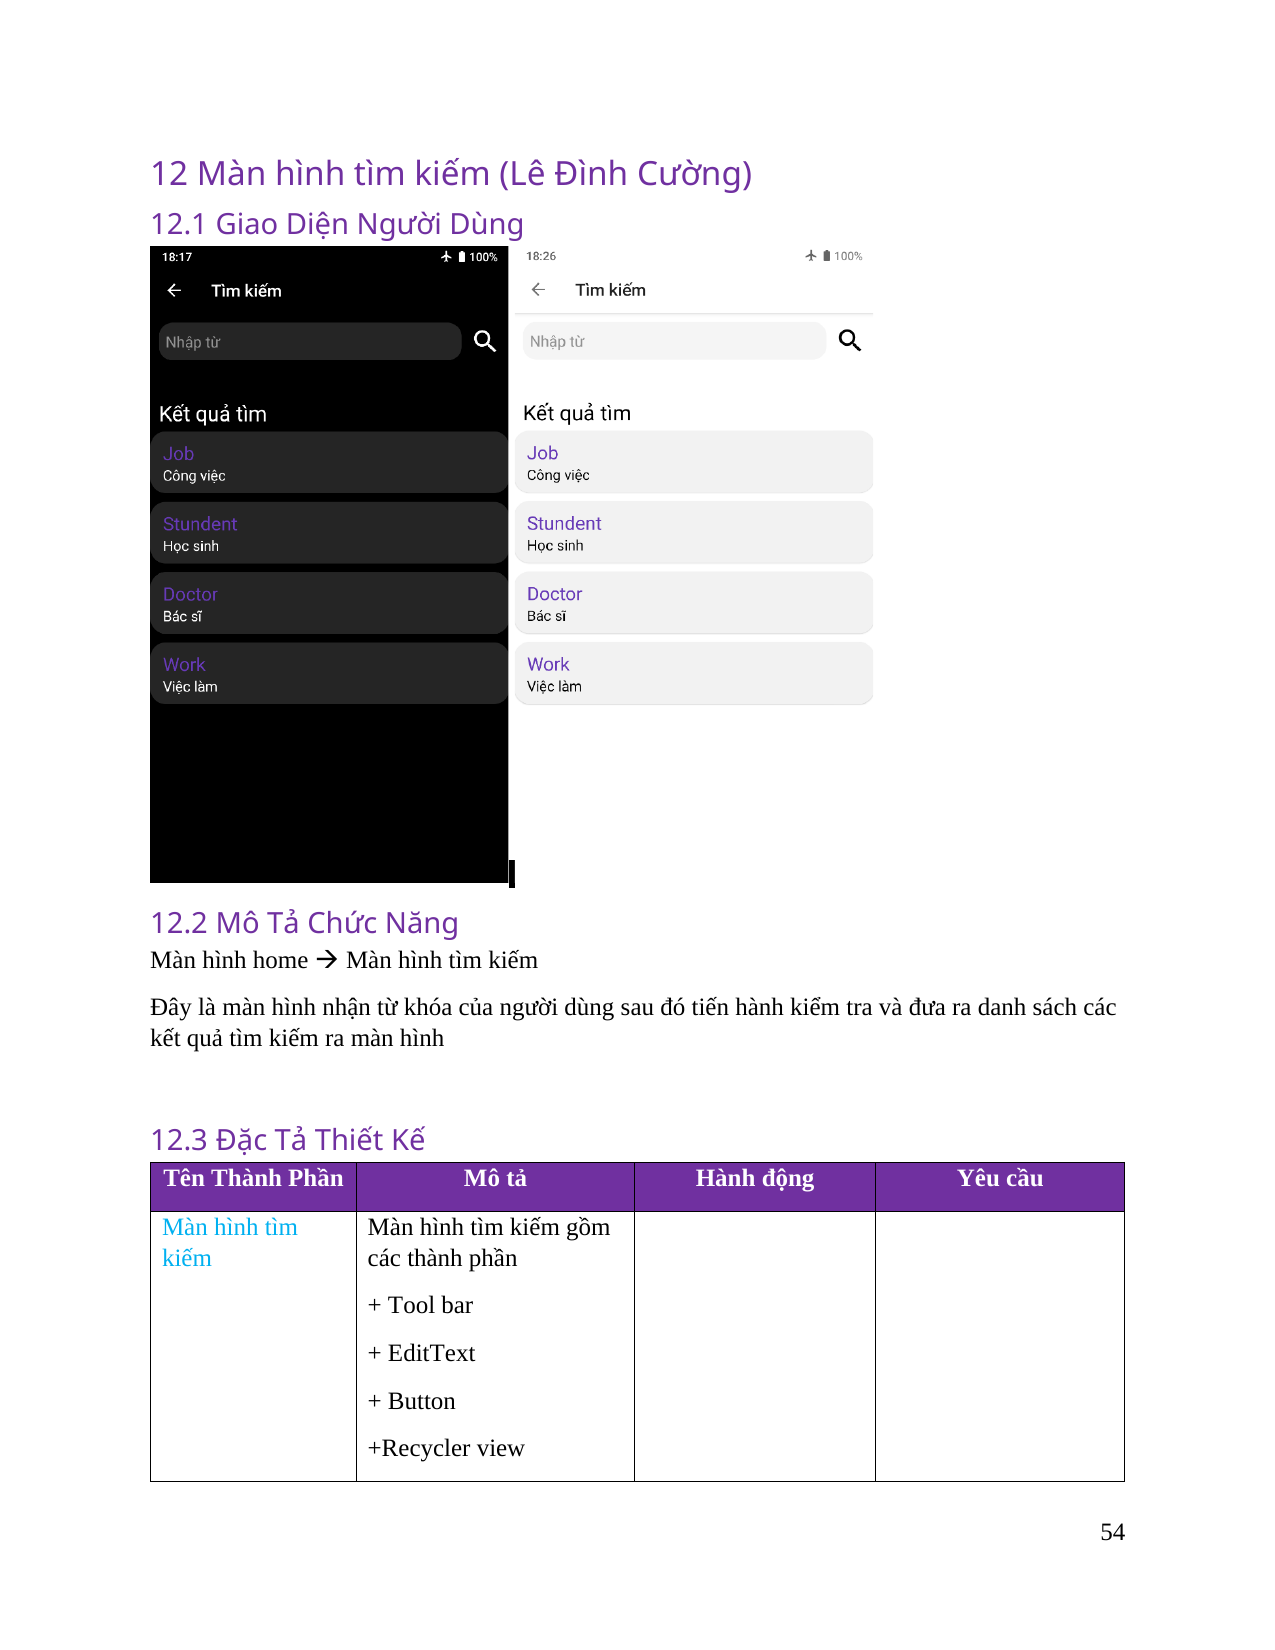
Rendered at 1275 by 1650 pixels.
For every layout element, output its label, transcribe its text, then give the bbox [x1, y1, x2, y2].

picture [514, 246, 874, 883]
table_header Hành động [635, 1163, 875, 1211]
subtitle 12 Màn hình tìm kiếm (Lê Đình Cường) [150, 150, 1125, 195]
subtitle 12.1 Giao Diện Người Dùng [150, 203, 1125, 243]
table_cell [876, 1212, 1124, 1481]
picture [150, 246, 509, 883]
table_header Yêu cầu [876, 1163, 1124, 1211]
table_cell Màn hình tìm kiếm [151, 1212, 356, 1481]
table_header Mô tả [357, 1163, 634, 1211]
subtitle 12.2 Mô Tả Chức Năng [150, 902, 1125, 942]
text Màn hình home Màn hình tìm kiếm [150, 945, 1125, 973]
table_header Tên Thành Phần [151, 1163, 356, 1211]
table_cell [635, 1212, 875, 1481]
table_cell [357, 1212, 634, 1481]
text Đây là màn hình nhận từ khóa của người dùng sau đó tiến hành kiểm tra và đưa ra danh sách các kết quả tìm kiếm ra màn hình [150, 992, 1125, 1052]
subtitle 12.3 Đặc Tả Thiết Kế [150, 1119, 1125, 1159]
